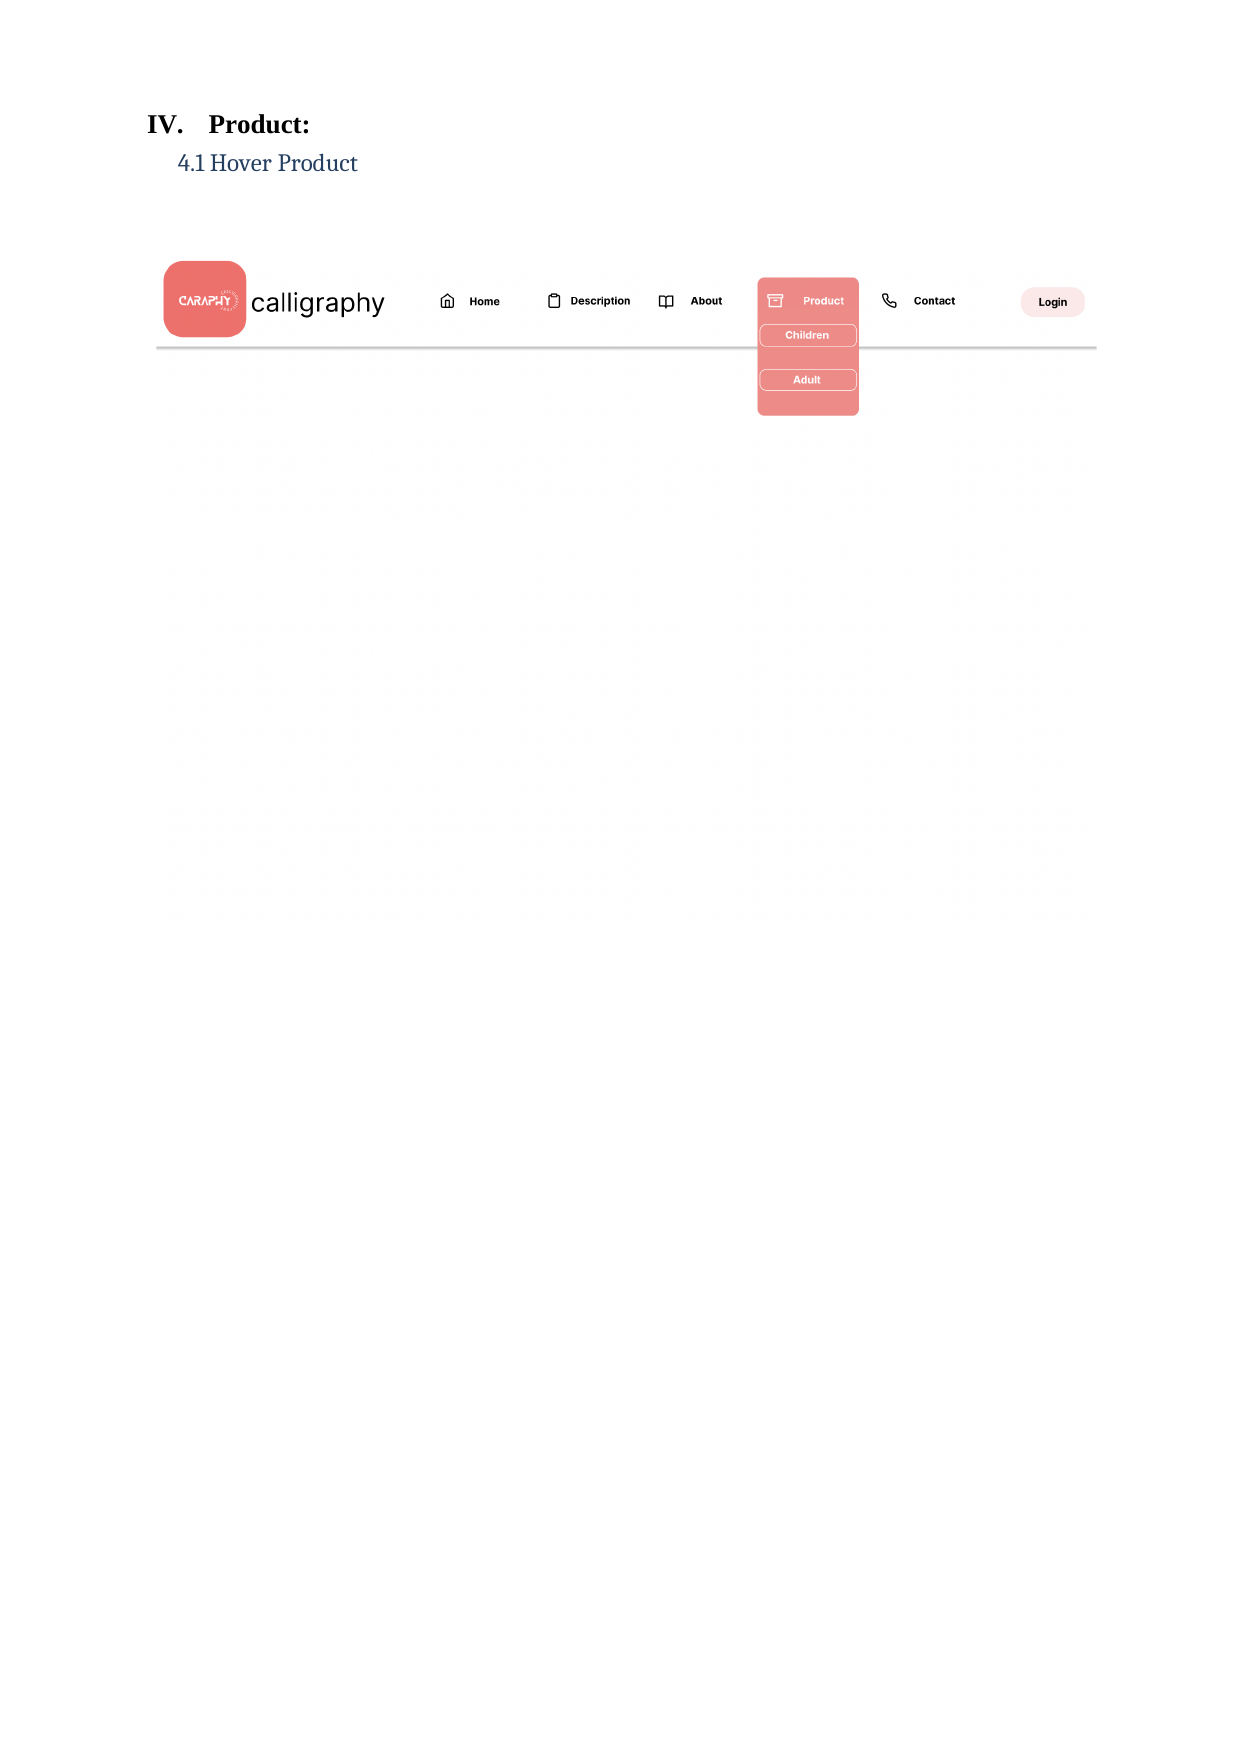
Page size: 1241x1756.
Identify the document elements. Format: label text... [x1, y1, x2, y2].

subtitle 4.1 Hover Product [178, 149, 1203, 178]
subtitle Product: [147, 108, 1203, 140]
picture [156, 260, 1097, 927]
